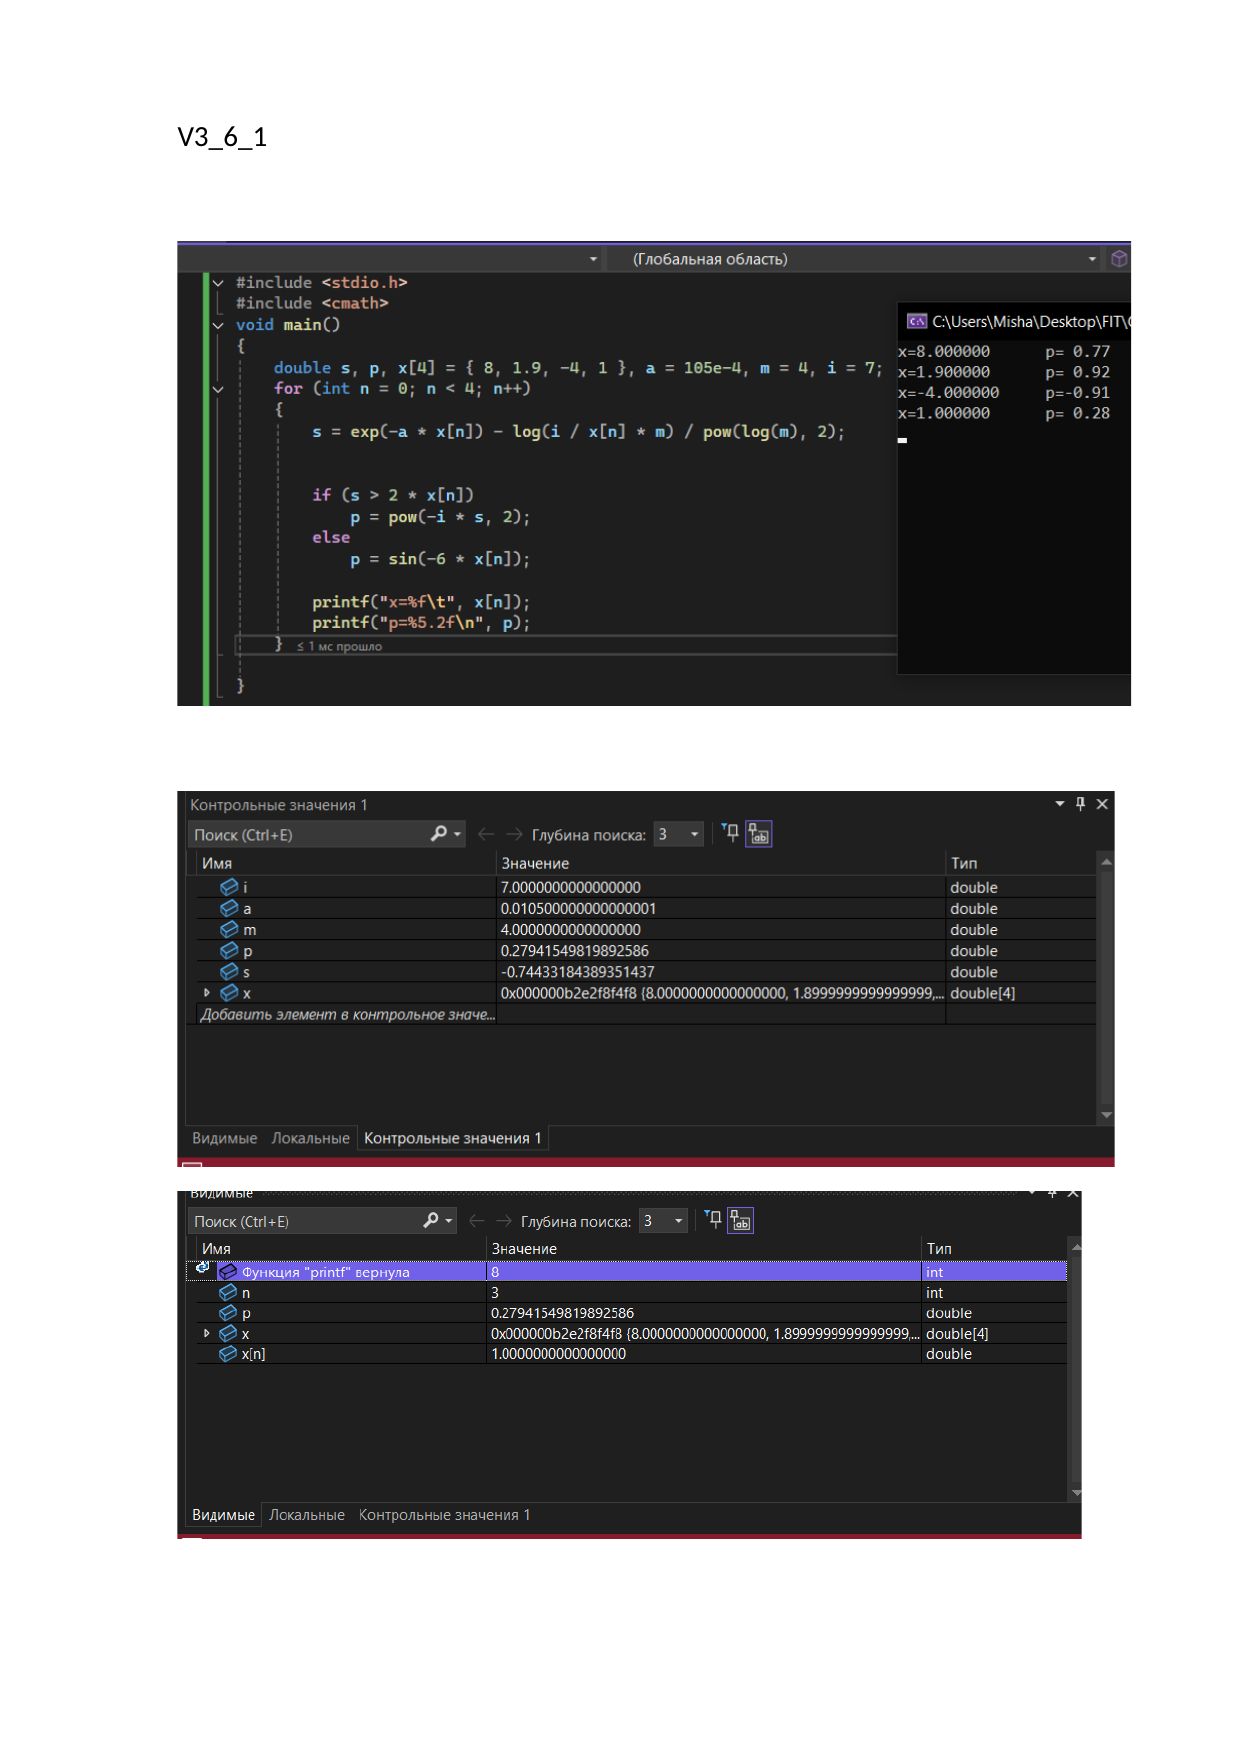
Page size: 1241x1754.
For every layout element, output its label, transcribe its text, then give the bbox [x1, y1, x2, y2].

picture [177, 791, 1115, 1167]
picture [177, 1191, 1082, 1539]
text V3_6_1 [177, 118, 1152, 154]
picture [177, 241, 1132, 706]
